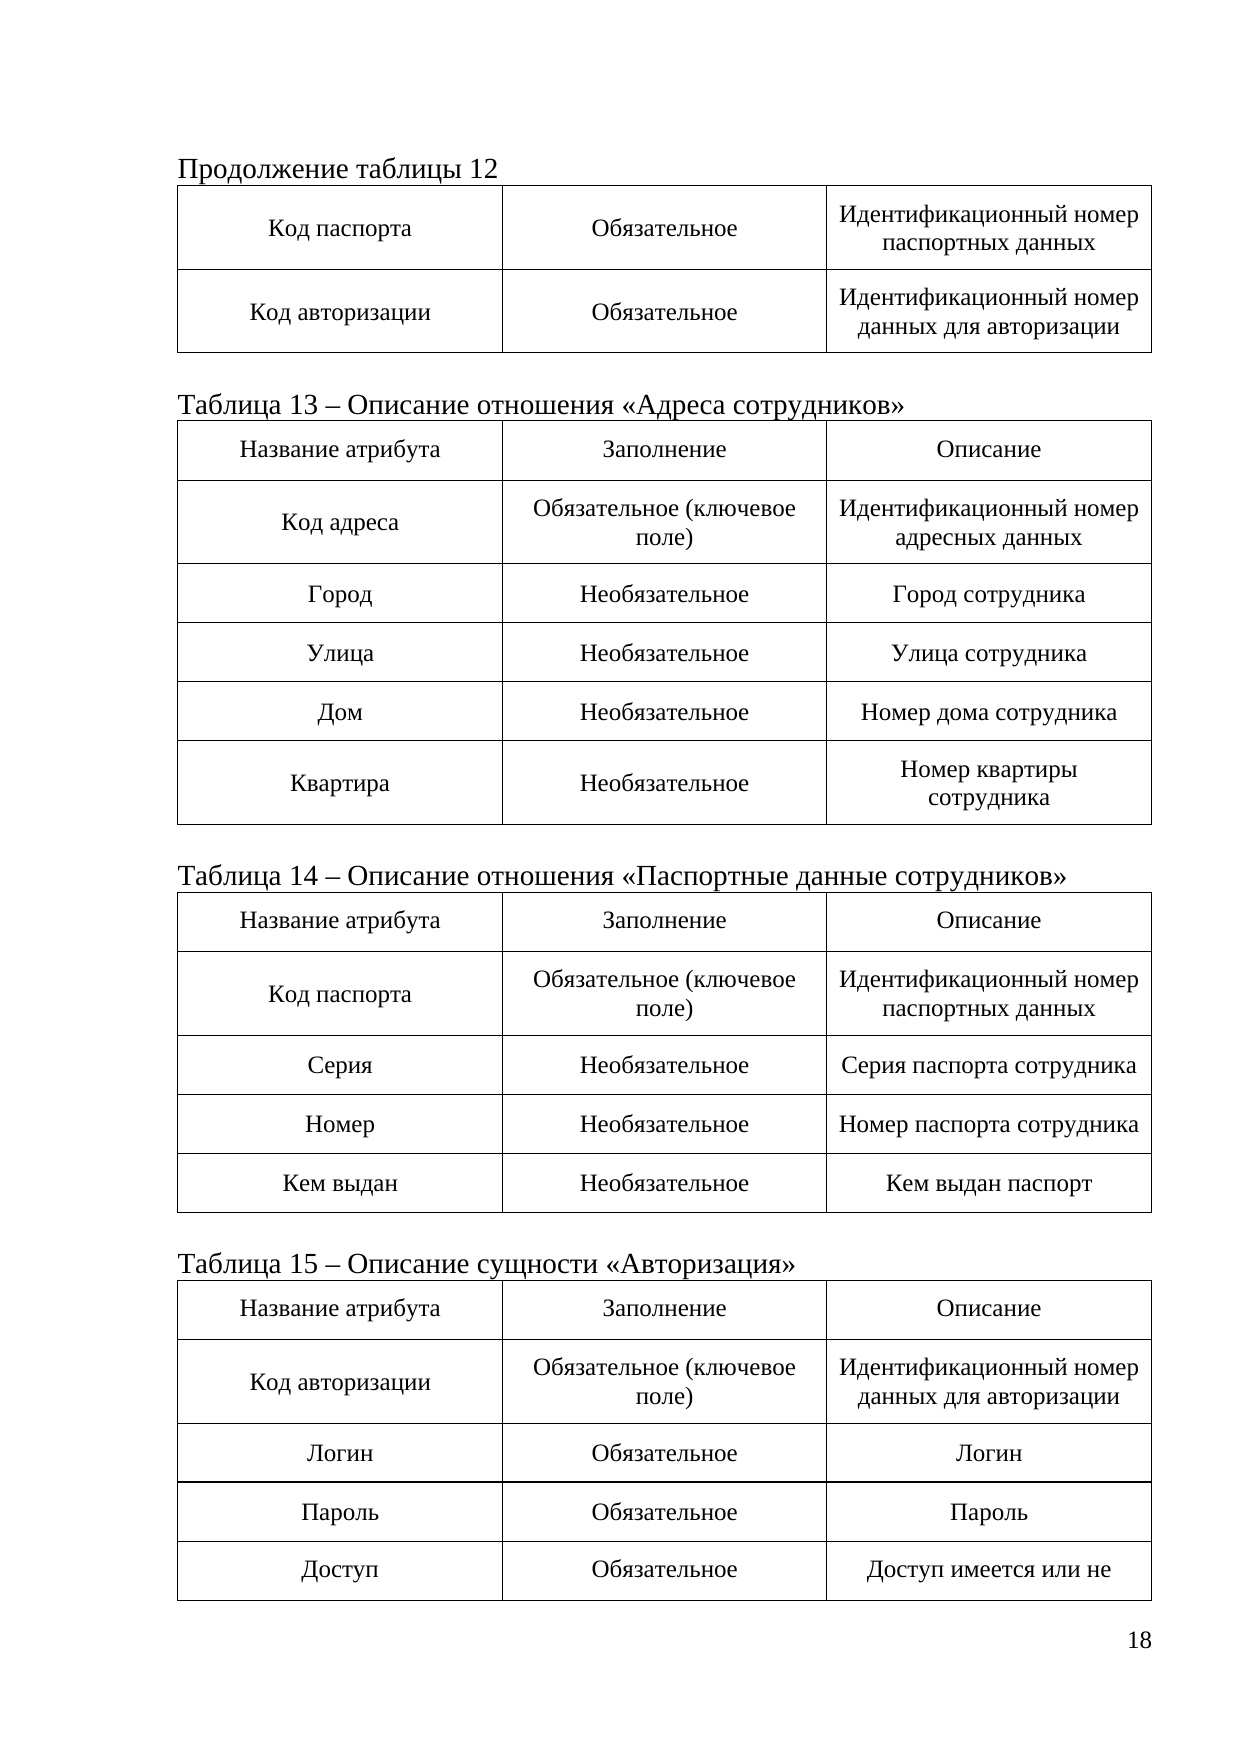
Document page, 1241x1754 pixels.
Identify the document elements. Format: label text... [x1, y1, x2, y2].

text Таблица 14 – Описание отношения «Паспортные данные сотрудников» [177, 858, 1152, 892]
text Таблица 13 – Описание отношения «Адреса сотрудников» [177, 387, 1152, 420]
table_header Описание [827, 1281, 1151, 1339]
table_cell Пароль [827, 1483, 1151, 1541]
table_cell Город [178, 564, 502, 622]
table_header Заполнение [503, 1281, 826, 1339]
table_cell Необязательное [503, 1095, 826, 1153]
table_cell Идентификационный номер данных для авторизации [827, 1340, 1151, 1422]
table_cell Город сотрудника [827, 564, 1151, 622]
table_cell Необязательное [503, 623, 826, 681]
table_cell Логин [178, 1424, 502, 1481]
table_cell Обязательное [503, 270, 826, 352]
table_cell Номер [178, 1095, 502, 1153]
table_cell Код авторизации [178, 1340, 502, 1422]
table_cell Код паспорта [178, 952, 502, 1034]
table_header Название атрибута [178, 421, 502, 479]
table_cell Необязательное [503, 1154, 826, 1212]
table_cell Серия паспорта сотрудника [827, 1036, 1151, 1093]
table_cell Обязательное (ключевое поле) [503, 952, 826, 1034]
table_cell Улица сотрудника [827, 623, 1151, 681]
table_cell Идентификационный номер данных для авторизации [827, 270, 1151, 352]
table_header Название атрибута [178, 893, 502, 951]
table_cell Номер паспорта сотрудника [827, 1095, 1151, 1153]
table_header Заполнение [503, 893, 826, 951]
table_header Заполнение [503, 421, 826, 479]
table_cell Кем выдан [178, 1154, 502, 1212]
table_cell Необязательное [503, 1036, 826, 1093]
table_cell Код авторизации [178, 270, 502, 352]
table_cell Необязательное [503, 682, 826, 740]
table_cell Идентификационный номер адресных данных [827, 481, 1151, 563]
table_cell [827, 1542, 1151, 1599]
table_header Описание [827, 421, 1151, 479]
table_cell Обязательное (ключевое поле) [503, 481, 826, 563]
table_header Код паспорта [178, 186, 502, 269]
table_cell Необязательное [503, 741, 826, 824]
text Продолжение таблицы 12 [177, 152, 1152, 185]
table_cell Идентификационный номер паспортных данных [827, 952, 1151, 1034]
table_header Название атрибута [178, 1281, 502, 1339]
table_cell Номер квартиры сотрудника [827, 741, 1151, 824]
table_cell Номер дома сотрудника [827, 682, 1151, 740]
table_cell Обязательное [503, 1542, 826, 1599]
table_cell Серия [178, 1036, 502, 1093]
table_cell Квартира [178, 741, 502, 824]
table_cell Обязательное [503, 1483, 826, 1541]
table_cell Обязательное (ключевое поле) [503, 1340, 826, 1422]
table_header Обязательное [503, 186, 826, 269]
table_header Идентификационный номер паспортных данных [827, 186, 1151, 269]
table_cell Пароль [178, 1483, 502, 1541]
table_cell Обязательное [503, 1424, 826, 1481]
table_cell Дом [178, 682, 502, 740]
text Таблица 15 – Описание сущности «Авторизация» [177, 1246, 1152, 1280]
table_cell Доступ [178, 1542, 502, 1599]
table_cell Логин [827, 1424, 1151, 1481]
table_header Описание [827, 893, 1151, 951]
table_cell Код адреса [178, 481, 502, 563]
table_cell Необязательное [503, 564, 826, 622]
table_cell Кем выдан паспорт [827, 1154, 1151, 1212]
table_cell Улица [178, 623, 502, 681]
